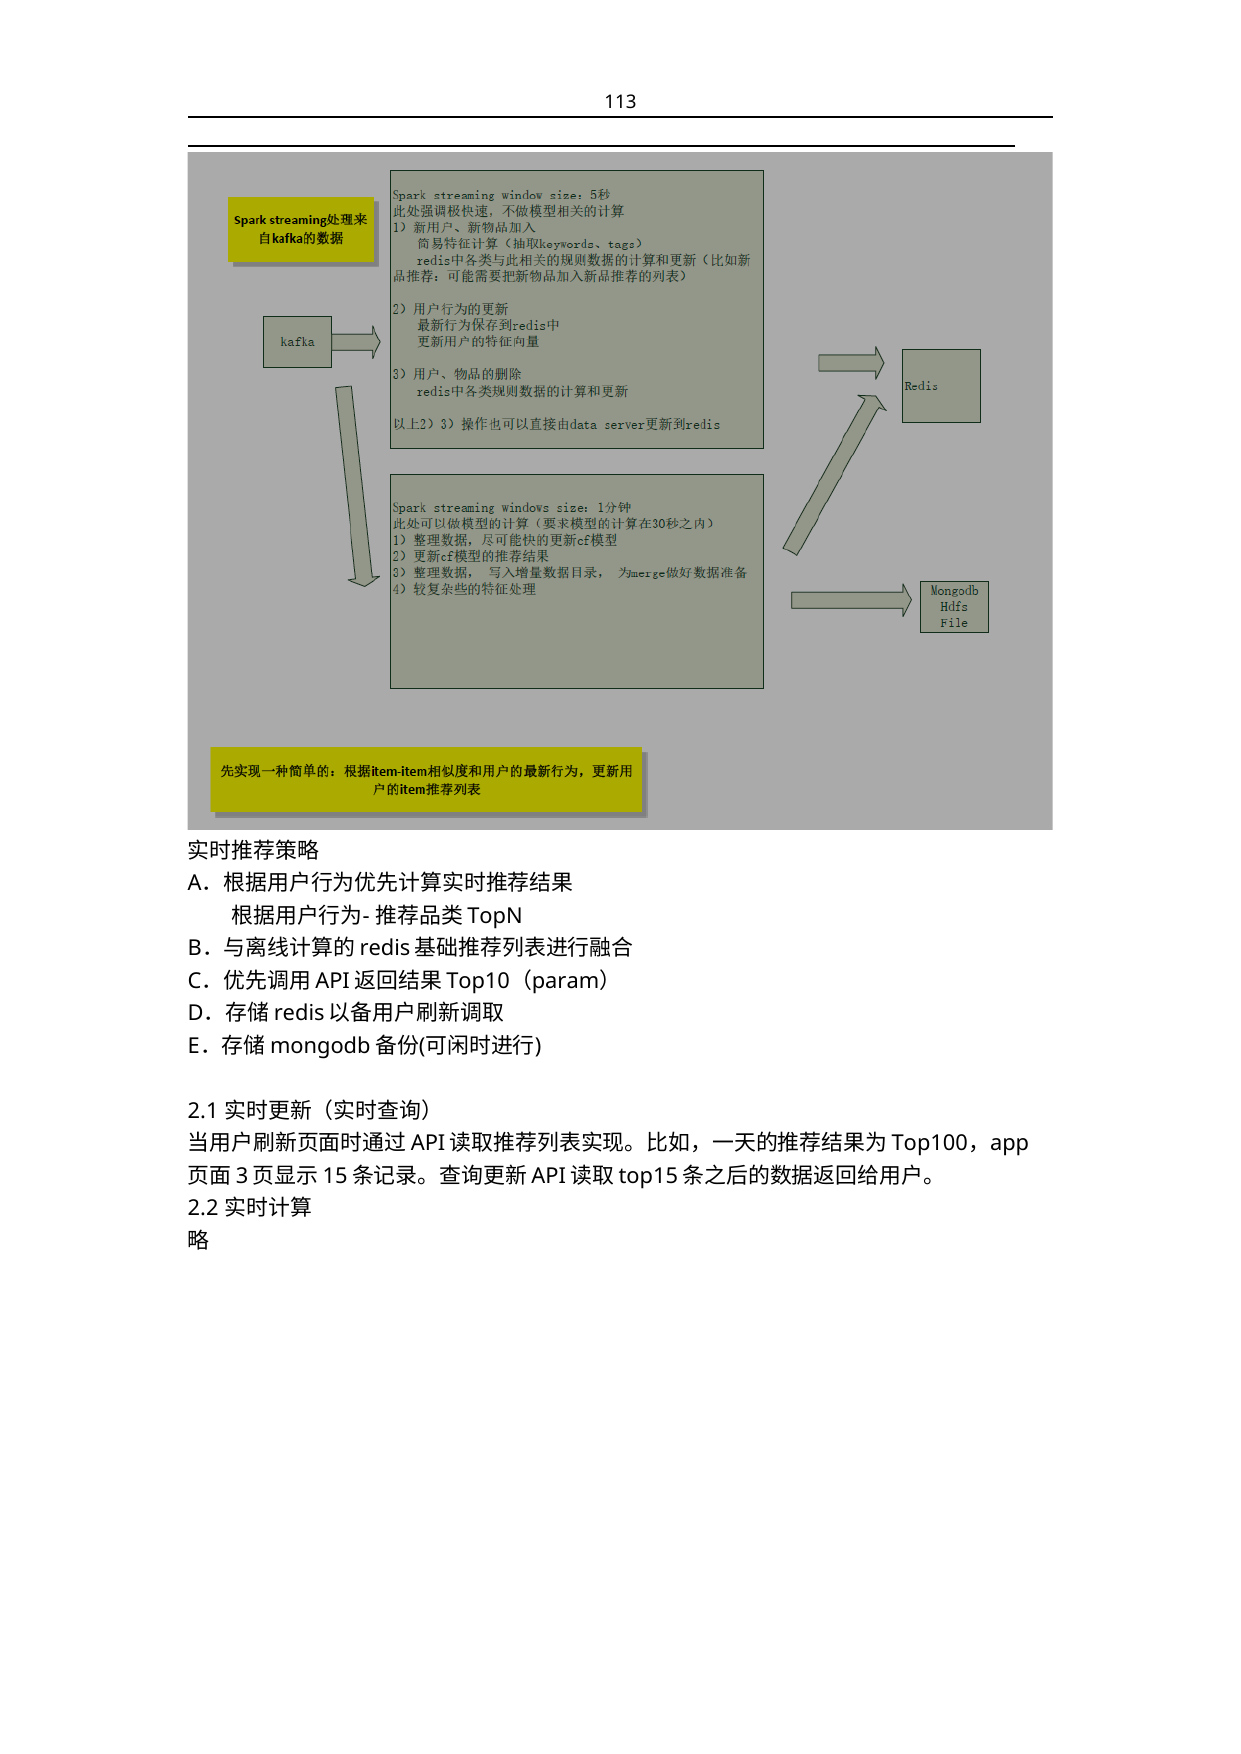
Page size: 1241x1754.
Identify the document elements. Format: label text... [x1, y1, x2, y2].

text 略 [187, 1222, 1053, 1255]
text D．存储redis以备用户刷新调取 [187, 995, 1053, 1027]
text 实时推荐策略 [187, 832, 1053, 865]
text 2.1 实时更新（实时查询） [187, 1092, 1053, 1125]
text C．优先调用API返回结果Top10（param） [187, 962, 1053, 995]
text 当用户刷新页面时通过API读取推荐列表实现。比如，一天的推荐结果为Top100，app页面3页显示15条记录。查询更新API读取top15条之后的数据返回给用户。 [187, 1125, 1053, 1190]
text E．存储mongodb备份(可闲时进行) [187, 1027, 1053, 1060]
text 2.2 实时计算 [187, 1190, 1053, 1222]
picture [187, 152, 1053, 830]
text 根据用户行为- 推荐品类TopN [187, 897, 1053, 930]
text B．与离线计算的redis基础推荐列表进行融合 [187, 930, 1053, 962]
text A．根据用户行为优先计算实时推荐结果 [187, 865, 1053, 897]
